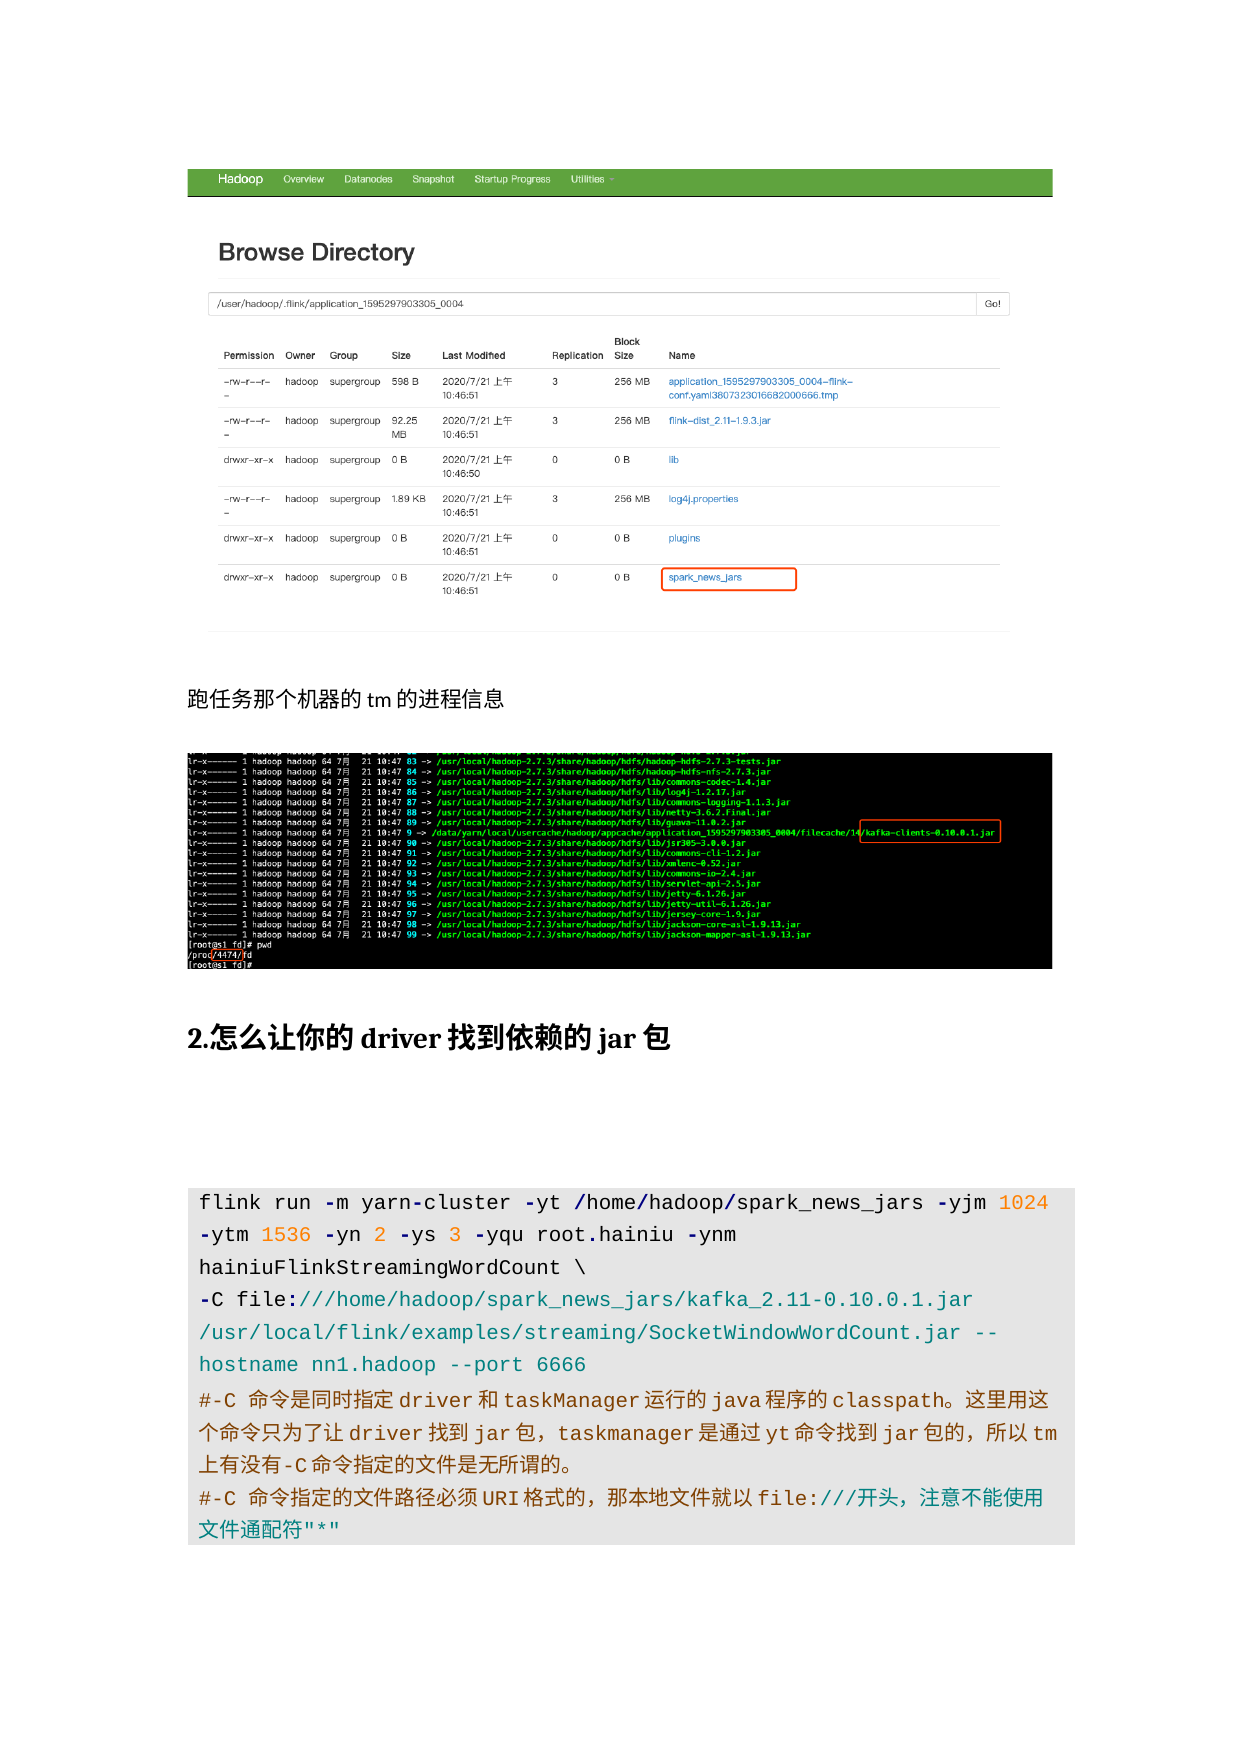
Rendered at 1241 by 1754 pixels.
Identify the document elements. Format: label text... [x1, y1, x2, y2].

text 跑任务那个机器的tm的进程信息 [187, 682, 1053, 714]
subtitle 2.怎么让你的driver找到依赖的jar包 [187, 1004, 1053, 1069]
table_header flink run -m yarn-cluster -yt /home/hadoop/spark_news_jars -yjm 1024 -ytm 1536 -yn 2 -ys 3 -yqu root.hainiu -ynm hainiuFlinkStreamingWordCount \ -C file:///home/hadoop/spark_news_jars/kafka_2.11-0.10.0.1.jar /usr/local/flink/examples/streaming/SocketWindowWordCount.jar --hostname nn1.hadoop --port 6666 #-C 命令是同时指定driver和taskManager运行的java程序的classpath。这里用这个命令只为了让driver找到jar包，taskmanager是通过yt命令找到jar包的，所以tm上有没有-C命令指定的文件是无所谓的。 #-C 命令指定的文件路径必须URI格式的，那本地文件就以file:///开头，注意不能使用文件通配符"*" [188, 1188, 1075, 1545]
picture [187, 753, 1053, 969]
picture [187, 169, 1053, 642]
